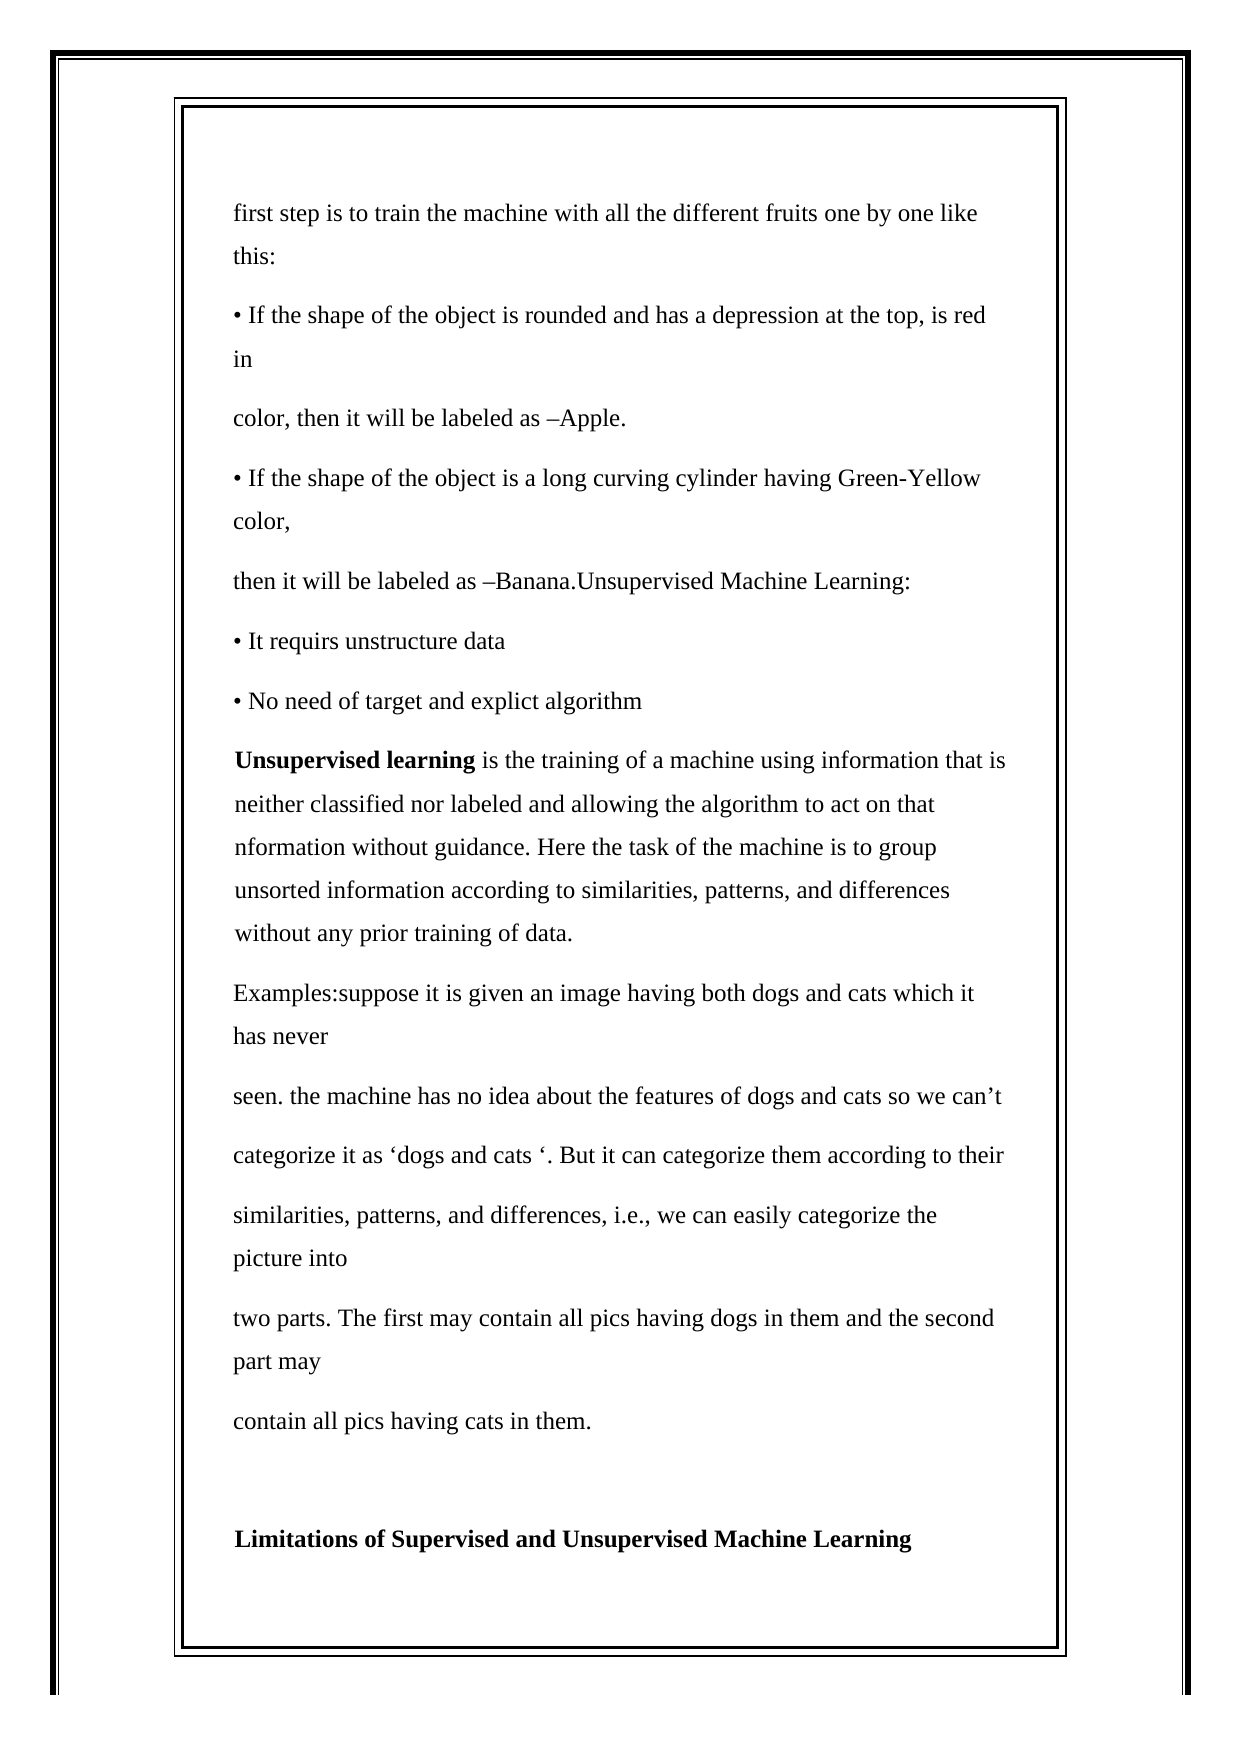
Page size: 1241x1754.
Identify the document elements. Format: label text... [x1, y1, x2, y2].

text similarities, patterns, and differences, i.e., we can easily categorize the picture into [233, 1200, 1006, 1272]
text contain all pics having cats in them. [233, 1406, 1006, 1435]
text Unsupervised learning is the training of a machine using information that is neither classified nor labeled and allowing the algorithm to act on that nformation without guidance. Here the task of the machine is to group unsorted information according to similarities, patterns, and differences without any prior training of data. [234, 746, 1006, 947]
text color, then it will be labeled as –Apple. [233, 403, 1006, 432]
text then it will be labeled as –Banana.Unsupervised Machine Learning: [233, 566, 1006, 595]
text • If the shape of the object is rounded and has a depression at the top, is red in [233, 301, 1006, 372]
text Examples:suppose it is given an image having both dogs and cats which it has never [233, 978, 1006, 1050]
text • It requirs unstructure data [233, 626, 1006, 655]
text • If the shape of the object is a long curving cylinder having Green-Yellow color, [233, 463, 1006, 535]
text categorize it as ‘dogs and cats ‘. But it can categorize them according to their [233, 1141, 1006, 1169]
text seen. the machine has no idea about the features of dogs and cats so we can’t [233, 1081, 1006, 1109]
text first step is to train the machine with all the different fruits one by one like this: [233, 198, 1006, 269]
text two parts. The first may contain all pics having dogs in them and the second part may [233, 1303, 1006, 1375]
text • No need of target and explict algorithm [233, 686, 1006, 714]
text Limitations of Supervised and Unsupervised Machine Learning [234, 1524, 1006, 1553]
